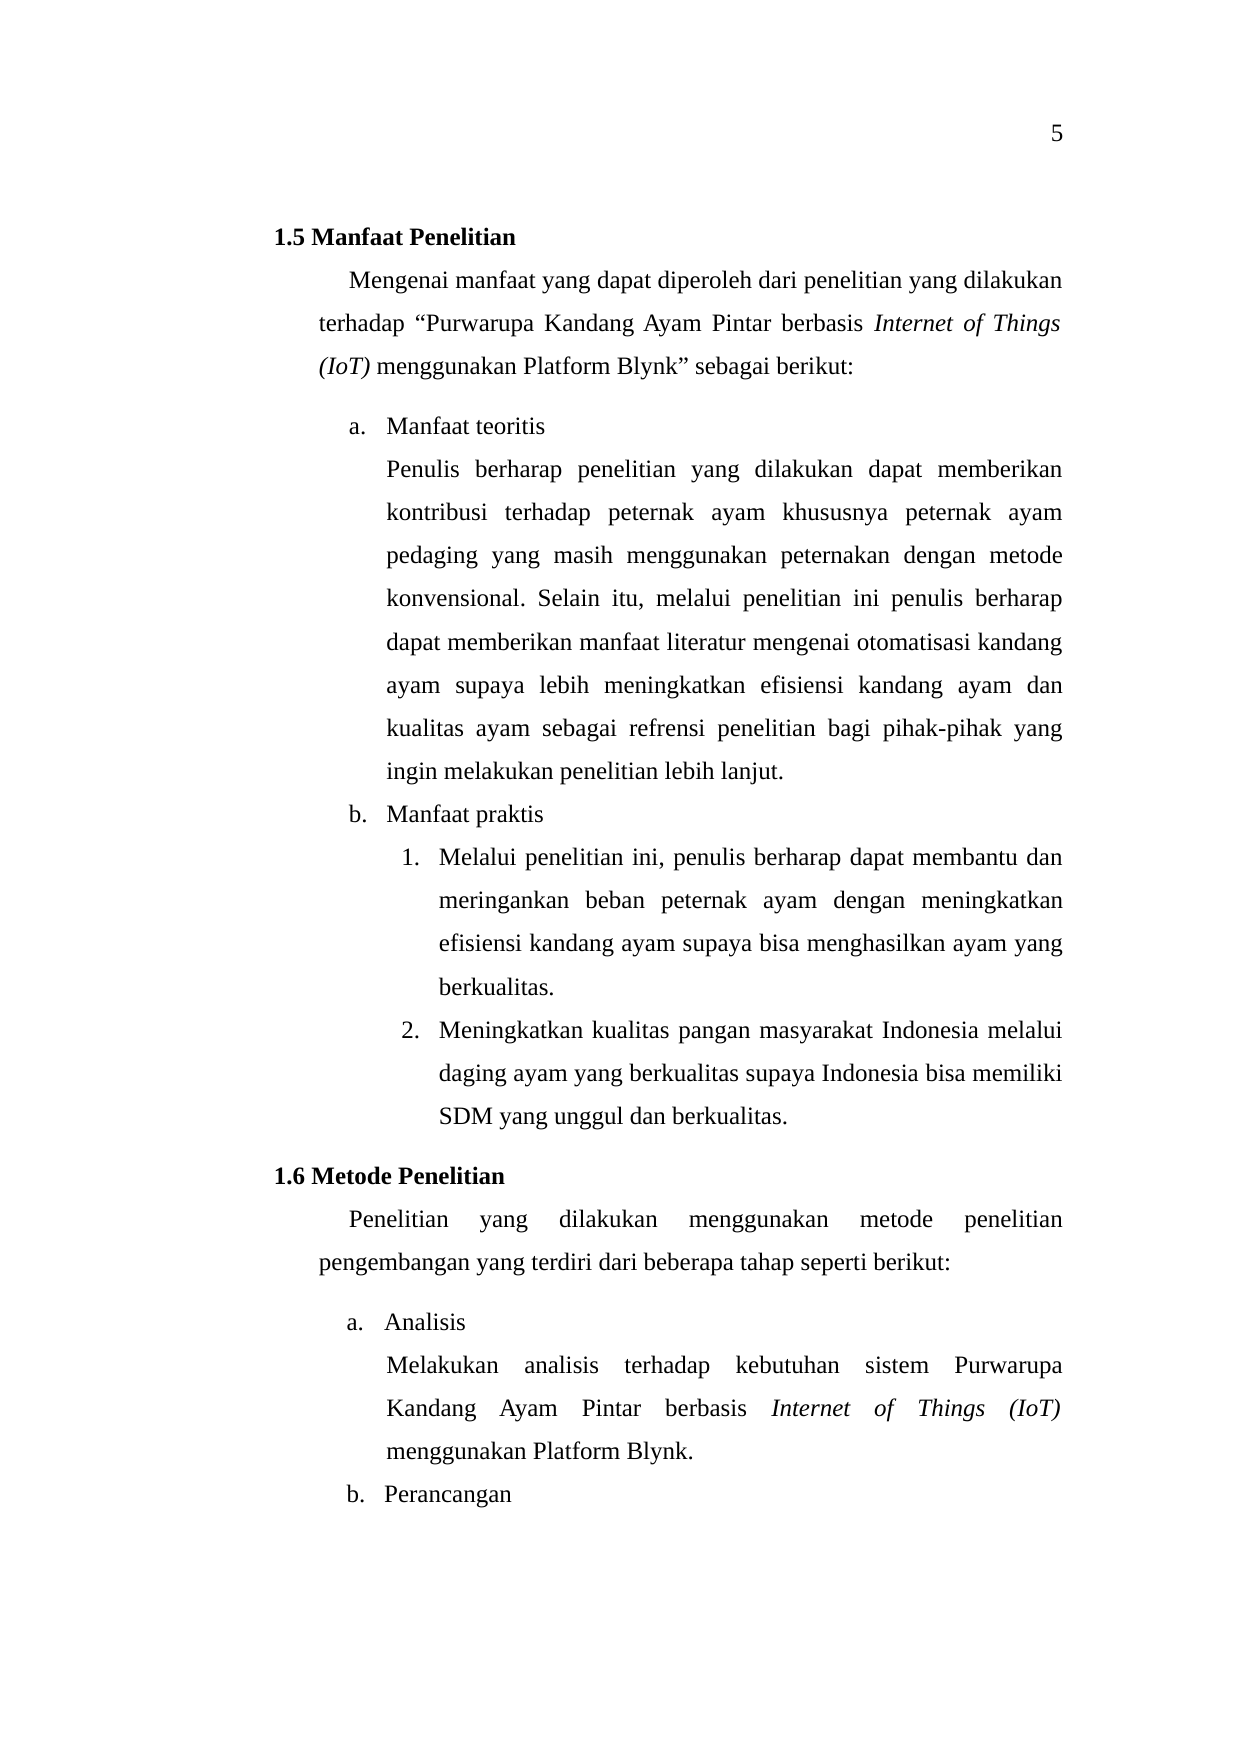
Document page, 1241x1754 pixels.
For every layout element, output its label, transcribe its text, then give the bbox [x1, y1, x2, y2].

subtitle Manfaat Penelitian [274, 222, 1063, 251]
subtitle Metode Penelitian [274, 1161, 1063, 1189]
list Manfaat teoritis [349, 411, 1063, 440]
list Melalui penelitian ini, penulis berharap dapat membantu dan meringankan beban peternak ayam dengan meningkatkan efisiensi kandang ayam supaya bisa menghasilkan ayam yang berkualitas. [401, 842, 1063, 1000]
text Mengenai manfaat yang dapat diperoleh dari penelitian yang dilakukan terhadap “Purwarupa Kandang Ayam Pintar berbasis Internet of Things (IoT) menggunakan Platform Blynk” sebagai berikut: [319, 265, 1063, 380]
list Analisis [346, 1307, 1063, 1336]
list Perancangan [346, 1479, 1063, 1508]
list Meningkatkan kualitas pangan masyarakat Indonesia melalui daging ayam yang berkualitas supaya Indonesia bisa memiliki SDM yang unggul dan berkualitas. [401, 1015, 1063, 1130]
list Penulis berharap penelitian yang dilakukan dapat memberikan kontribusi terhadap peternak ayam khususnya peternak ayam pedaging yang masih menggunakan peternakan dengan metode konvensional. Selain itu, melalui penelitian ini penulis berharap dapat memberikan manfaat literatur mengenai otomatisasi kandang ayam supaya lebih meningkatkan efisiensi kandang ayam dan kualitas ayam sebagai refrensi penelitian bagi pihak-pihak yang ingin melakukan penelitian lebih lanjut. [386, 454, 1063, 785]
list Manfaat praktis [349, 799, 1063, 828]
list Melakukan analisis terhadap kebutuhan sistem Purwarupa Kandang Ayam Pintar berbasis Internet of Things (IoT) menggunakan Platform Blynk. [386, 1350, 1063, 1465]
text Penelitian yang dilakukan menggunakan metode penelitian pengembangan yang terdiri dari beberapa tahap seperti berikut: [319, 1204, 1063, 1276]
